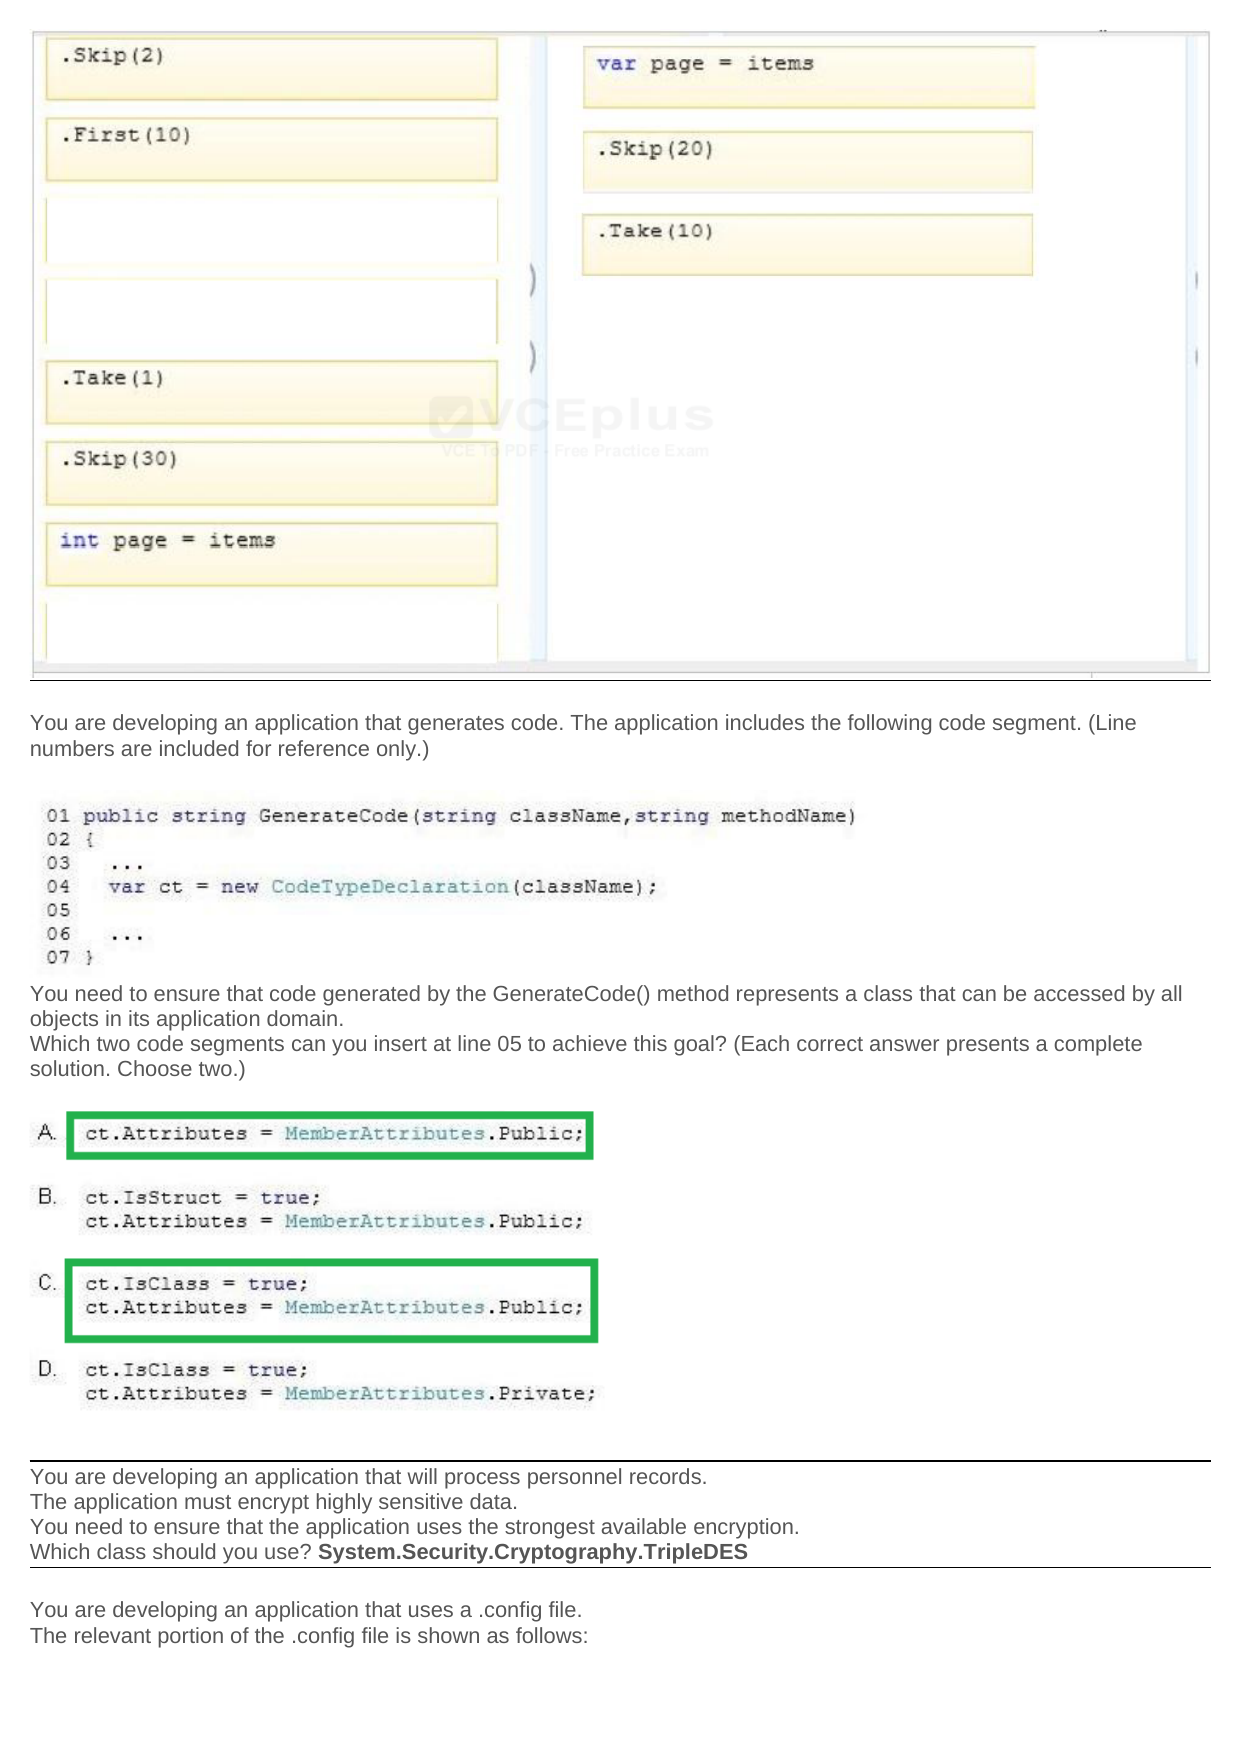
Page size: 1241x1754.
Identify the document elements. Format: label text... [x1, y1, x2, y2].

text You are developing an application that uses a .config file. The relevant portion of the .config file is shown as follows: [29, 1597, 1211, 1648]
text You are developing an application that generates code. The application includes the following code segment. (Line numbers are included for reference only.) [29, 710, 1211, 761]
picture [29, 29, 1211, 678]
picture [29, 1110, 611, 1431]
picture [29, 790, 874, 981]
text You are developing an application that will process personnel records. The application must encrypt highly sensitive data. You need to ensure that the application uses the strongest available encryption. Which class should you use? System.Security.Cryptography.TripleDES [29, 1461, 1211, 1568]
